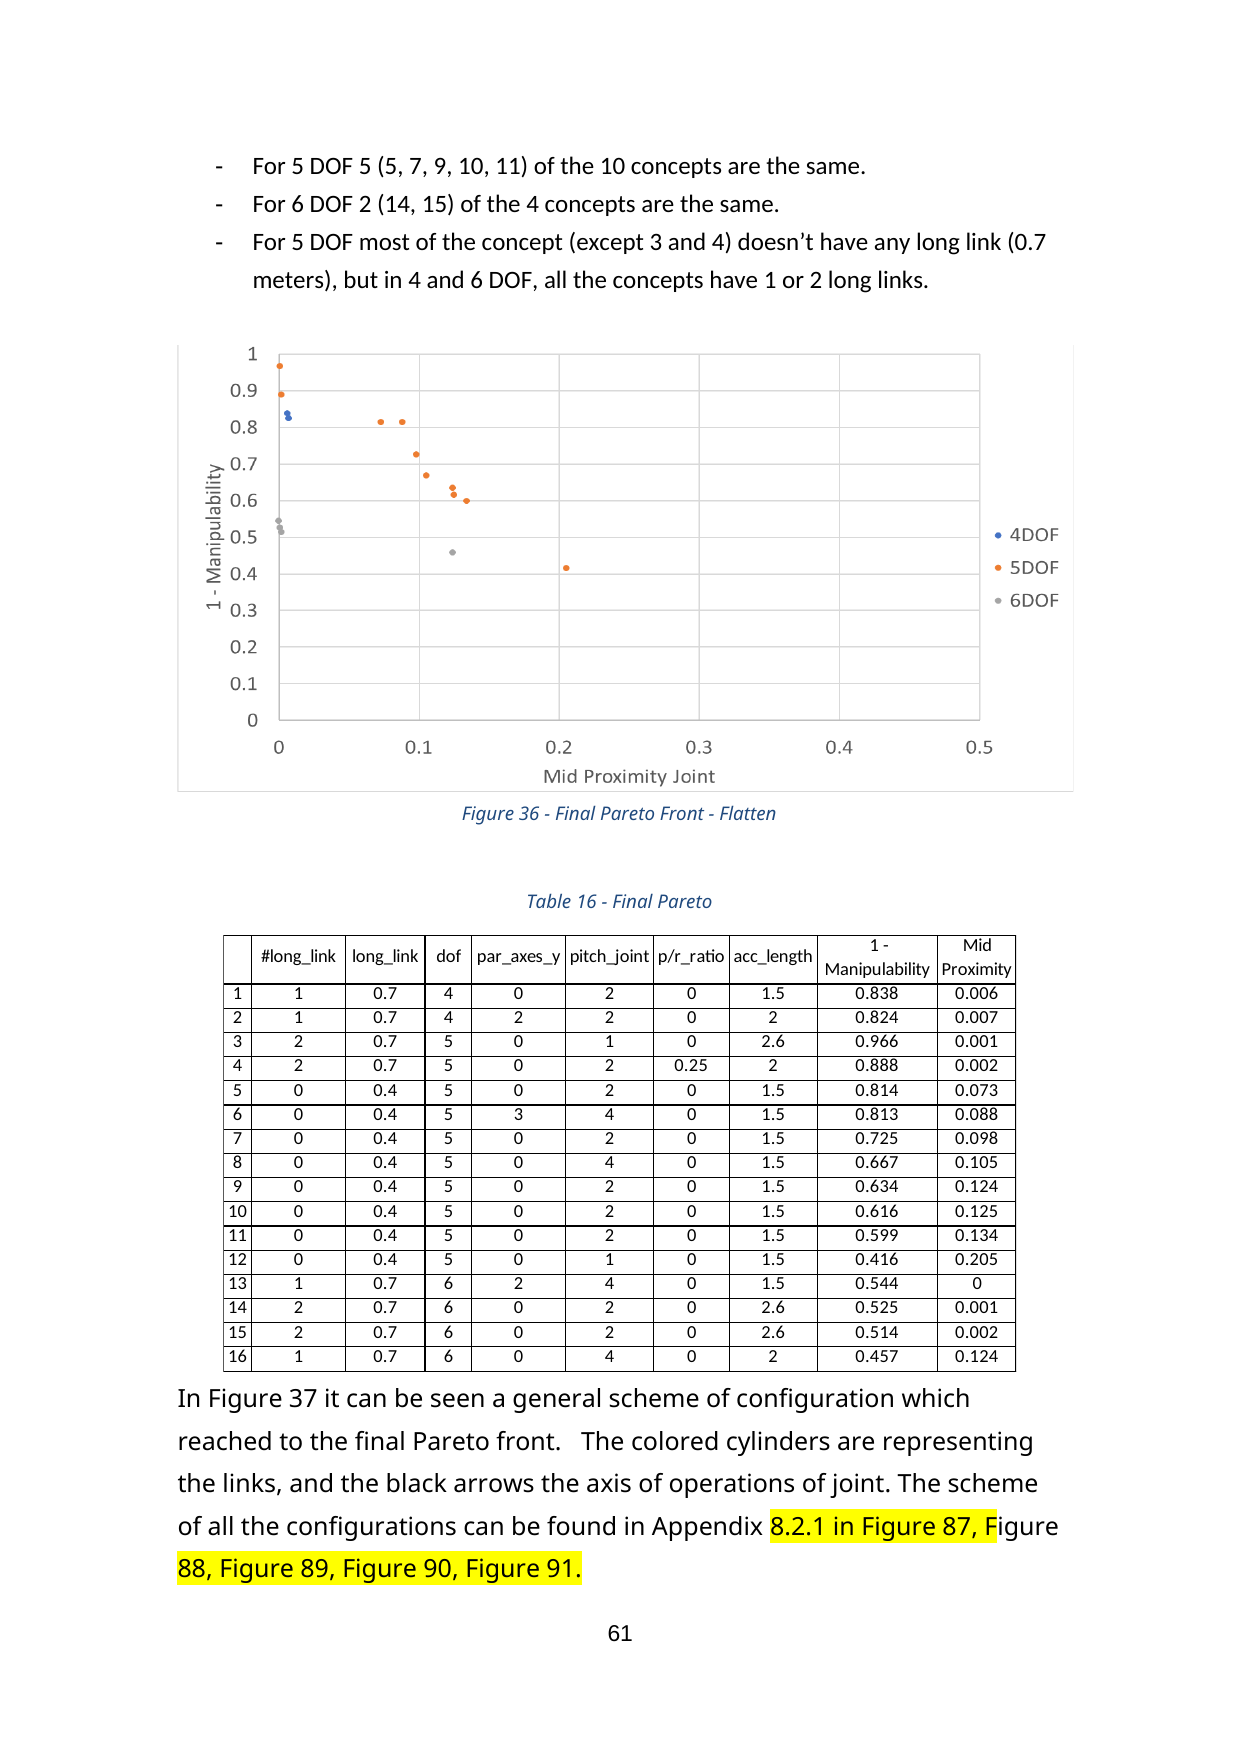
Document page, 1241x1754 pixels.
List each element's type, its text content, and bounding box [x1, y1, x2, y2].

picture [177, 345, 1074, 792]
text Table 16 - Final Pareto [177, 889, 1063, 914]
list For 5 DOF most of the concept (except 3 and 4) doesn’t have any long link (0.7 meters), but in 4 and 6 DOF, all the concepts have 1 or 2 long links. [215, 226, 1063, 295]
list For 5 DOF 5 (5, 7, 9, 10, 11) of the 10 concepts are the same. [215, 150, 1063, 181]
text In Figure 37 it can be seen a general scheme of configuration which reached to the final Pareto front. The colored cylinders are representing the links, and the black arrows the axis of operations of joint. The scheme of all the configurations can be found in Appendix ‎8.2.1 in Figure 87, Figure 88, Figure 89, Figure 90, Figure 91. [177, 1381, 1063, 1585]
list For 6 DOF 2 (14, 15) of the 4 concepts are the same. [215, 188, 1063, 219]
